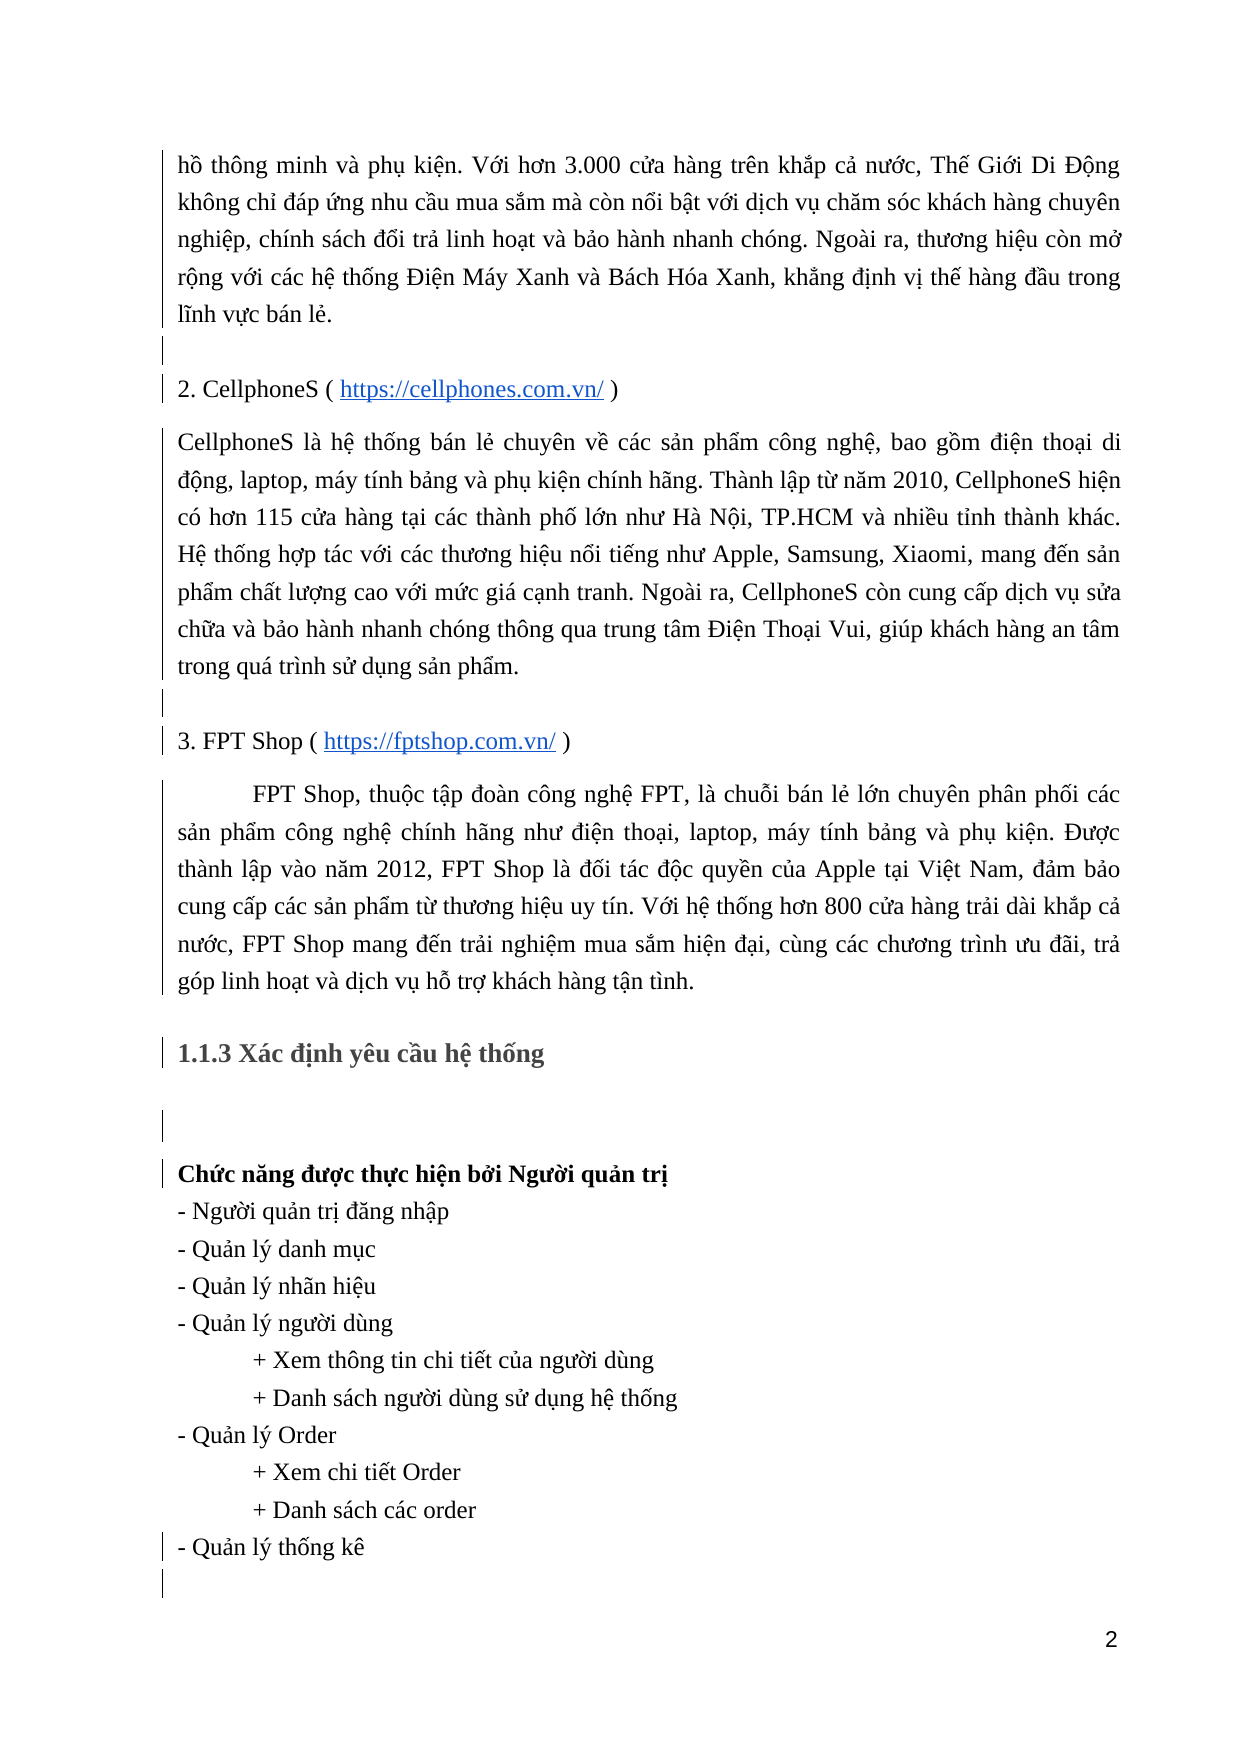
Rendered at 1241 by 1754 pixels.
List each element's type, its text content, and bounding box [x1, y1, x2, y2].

text - Quản lý nhãn hiệu [177, 1271, 1122, 1300]
text - Người quản trị đăng nhập [177, 1196, 1122, 1225]
text - Quản lý danh mục [177, 1234, 1122, 1262]
text FPT Shop, thuộc tập đoàn công nghệ FPT, là chuỗi bán lẻ lớn chuyên phân phối các sản phẩm công nghệ chính hãng như điện thoại, laptop, máy tính bảng và phụ kiện. Được thành lập vào năm 2012, FPT Shop là đối tác độc quyền của Apple tại Việt Nam, đảm bảo cung cấp các sản phẩm từ thương hiệu uy tín. Với hệ thống hơn 800 cửa hàng trải dài khắp cả nước, FPT Shop mang đến trải nghiệm mua sắm hiện đại, cùng các chương trình ưu đãi, trả góp linh hoạt và dịch vụ hỗ trợ khách hàng tận tình. [177, 779, 1122, 995]
text - Quản lý người dùng [177, 1308, 1122, 1337]
text CellphoneS là hệ thống bán lẻ chuyên về các sản phẩm công nghệ, bao gồm điện thoại di động, laptop, máy tính bảng và phụ kiện chính hãng. Thành lập từ năm 2010, CellphoneS hiện có hơn 115 cửa hàng tại các thành phố lớn như Hà Nội, TP.HCM và nhiều tỉnh thành khác. Hệ thống hợp tác với các thương hiệu nổi tiếng như Apple, Samsung, Xiaomi, mang đến sản phẩm chất lượng cao với mức giá cạnh tranh. Ngoài ra, CellphoneS còn cung cấp dịch vụ sửa chữa và bảo hành nhanh chóng thông qua trung tâm Điện Thoại Vui, giúp khách hàng an tâm trong quá trình sử dụng sản phẩm. [177, 427, 1122, 680]
text 3. FPT Shop ( https://fptshop.com.vn/ ) [177, 726, 1122, 754]
text - Quản lý Order [177, 1420, 1122, 1449]
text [177, 150, 1122, 328]
text 2. CellphoneS ( https://cellphones.com.vn/ ) [177, 374, 1122, 402]
text + Danh sách người dùng sử dụng hệ thống [252, 1383, 1122, 1412]
text + Xem chi tiết Order [252, 1457, 1122, 1486]
text - Quản lý thống kê [177, 1532, 1122, 1561]
text + Xem thông tin chi tiết của người dùng [252, 1346, 1122, 1374]
subtitle 1.1.3 Xác định yêu cầu hệ thống [177, 1037, 1122, 1068]
text + Danh sách các order [252, 1495, 1122, 1523]
text Chức năng được thực hiện bởi Người quản trị [177, 1159, 1122, 1188]
